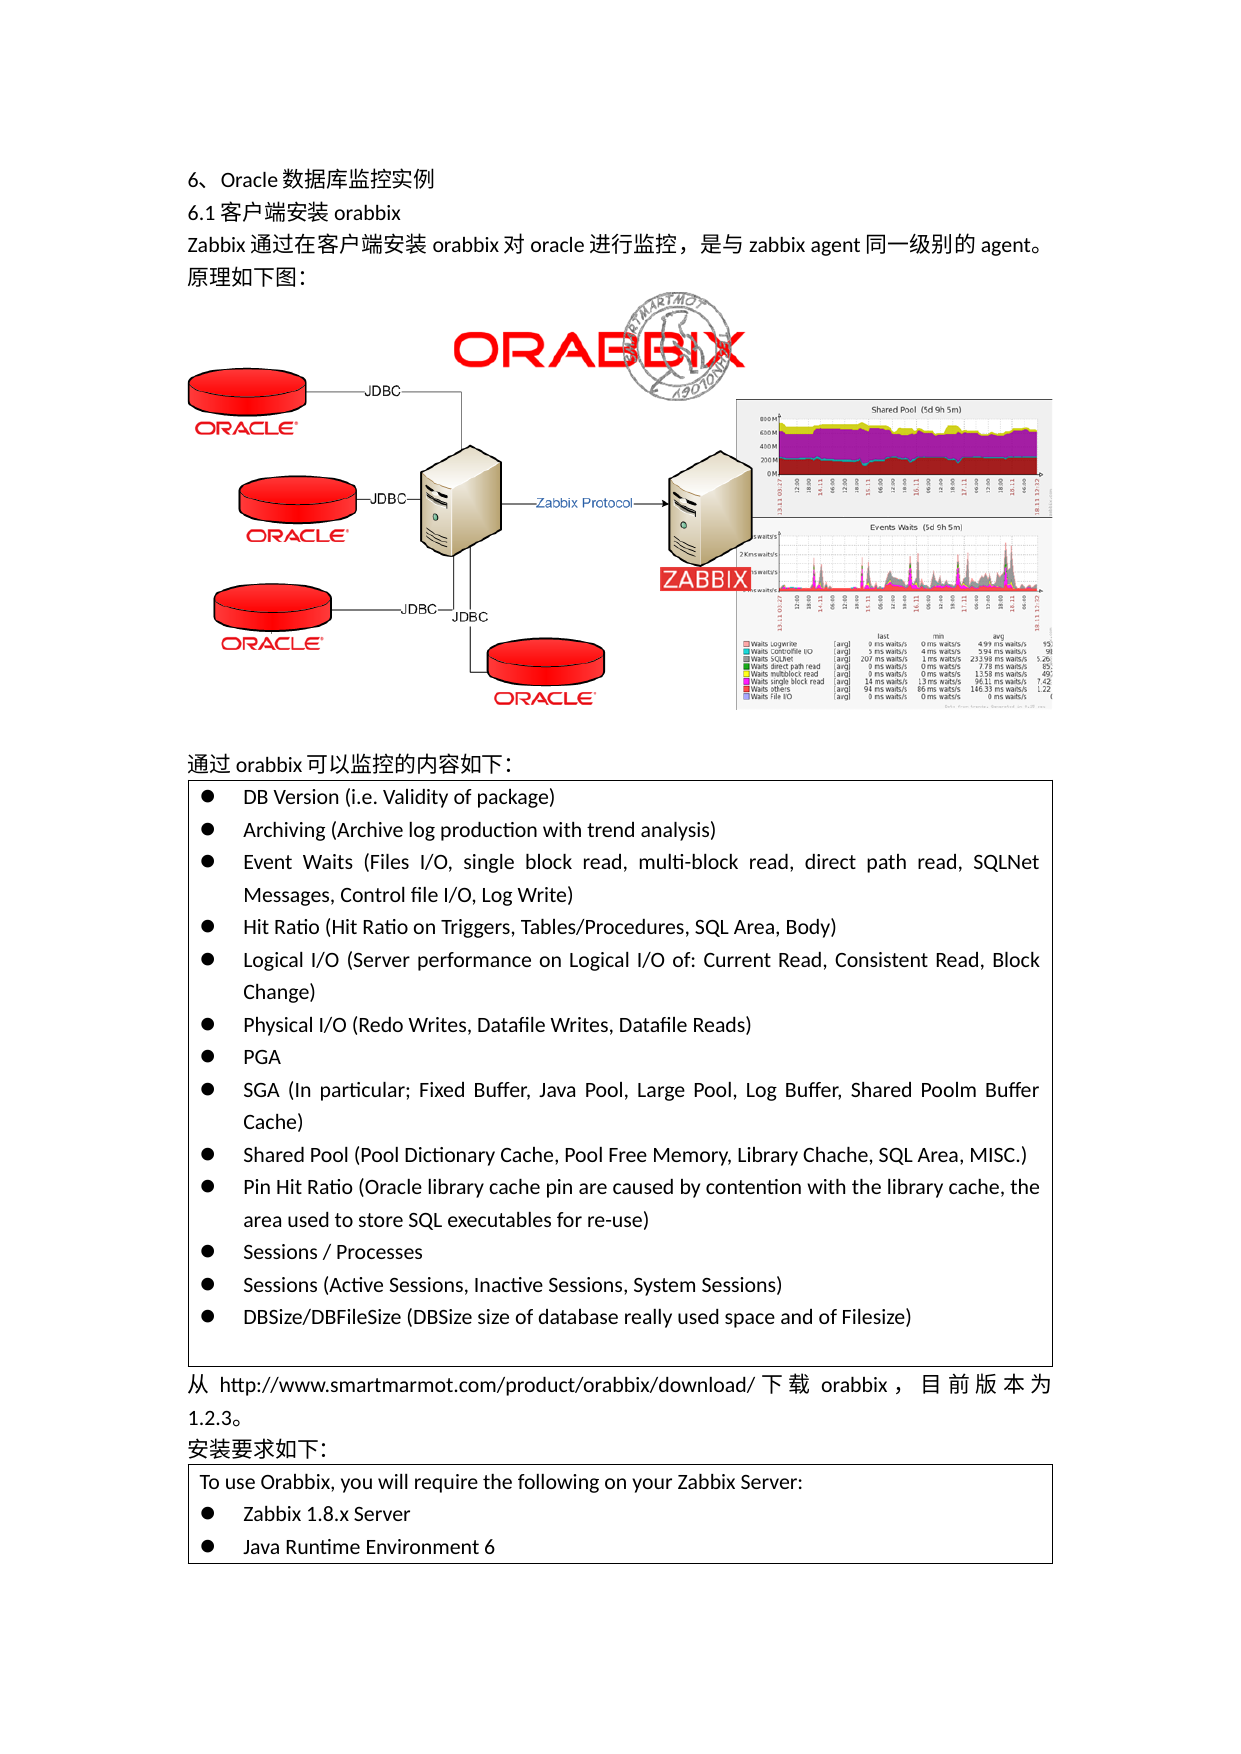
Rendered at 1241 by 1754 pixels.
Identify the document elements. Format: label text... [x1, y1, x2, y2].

picture [187, 292, 1053, 721]
text Zabbix通过在客户端安装orabbix对oracle进行监控，是与zabbix agent同一级别的agent。原理如下图： [187, 227, 1053, 292]
text 6.1 客户端安装orabbix [187, 194, 1053, 227]
table_header DB Version (i.e. Validity of package) Archiving (Archive log production with trend analysis) Event Waits (Files I/O, single block read, multi-block read, direct path read, SQLNet Messages, Control file I/O, Log Write) Hit Ratio (Hit Ratio on Triggers, Tables/Procedures, SQL Area, Body) Logical I/O (Server performance on Logical I/O of: Current Read, Consistent Read, Block Change) Physical I/O (Redo Writes, Datafile Writes, Datafile Reads) PGA SGA (In particular; Fixed Buffer, Java Pool, Large Pool, Log Buffer, Shared Poolm Buffer Cache) Shared Pool (Pool Dictionary Cache, Pool Free Memory, Library Chache, SQL Area, MISC.) Pin Hit Ratio (Oracle library cache pin are caused by contention with the library cache, the area used to store SQL executables for re-use) Sessions / Processes Sessions (Active Sessions, Inactive Sessions, System Sessions) DBSize/DBFileSize (DBSize size of database really used space and of Filesize) [189, 781, 1052, 1366]
text 6、Oracle数据库监控实例 [187, 162, 1053, 194]
text 安装要求如下： [187, 1432, 1053, 1464]
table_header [189, 1465, 1052, 1563]
text 从http://www.smartmarmot.com/product/orabbix/download/下载orabbix，目前版本为1.2.3。 [187, 1367, 1053, 1432]
text 通过orabbix可以监控的内容如下： [187, 747, 1053, 779]
